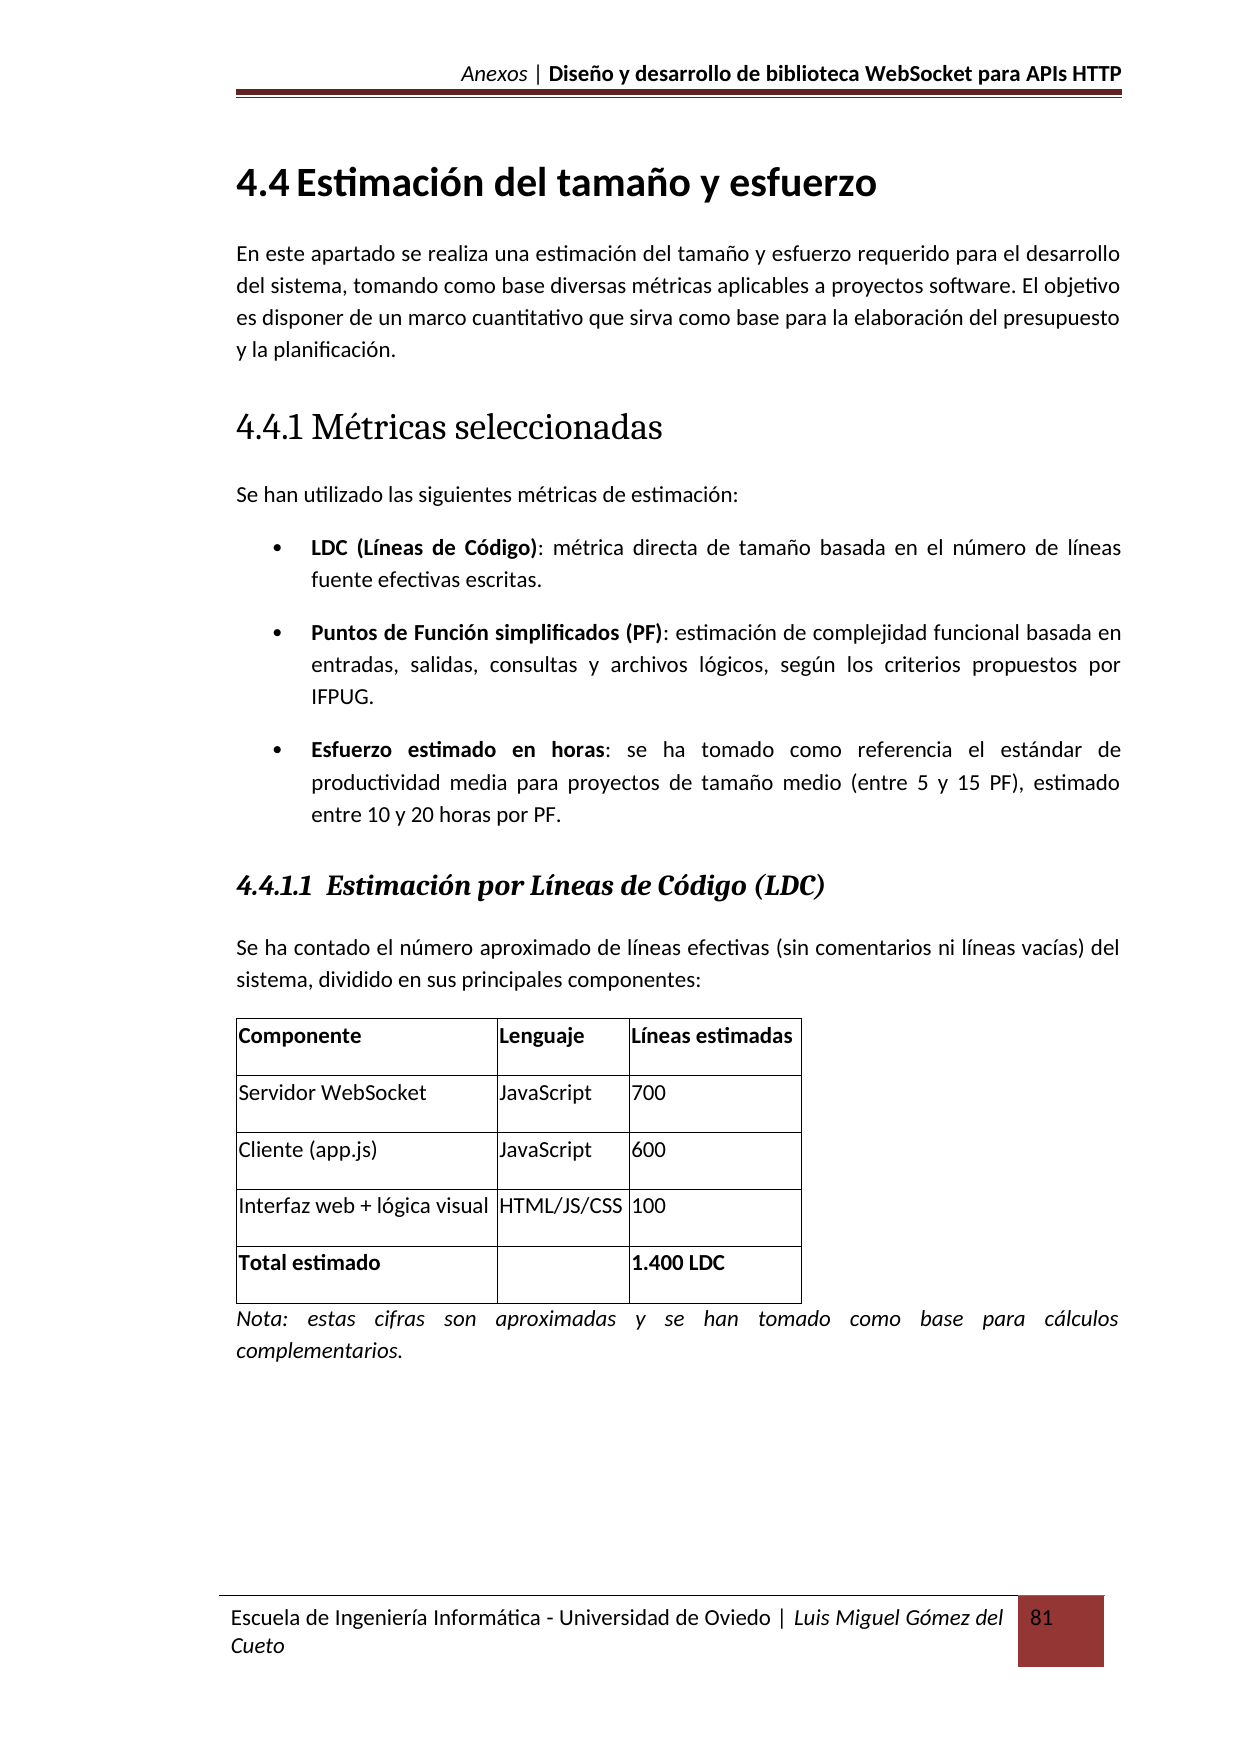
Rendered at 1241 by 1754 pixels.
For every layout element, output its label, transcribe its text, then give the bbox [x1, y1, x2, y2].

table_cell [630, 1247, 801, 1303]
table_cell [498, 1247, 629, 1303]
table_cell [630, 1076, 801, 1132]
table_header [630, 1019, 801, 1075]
subtitle Estimación por Líneas de Código (LDC) [236, 869, 1122, 903]
subtitle Estimación del tamaño y esfuerzo [236, 156, 1122, 206]
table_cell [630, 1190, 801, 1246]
list LDC (Líneas de Código): métrica directa de tamaño basada en el número de líneas fuente efectivas escritas. [274, 533, 1122, 593]
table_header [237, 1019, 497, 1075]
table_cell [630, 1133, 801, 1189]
text Se ha contado el número aproximado de líneas efectivas (sin comentarios ni líneas vacías) del sistema, dividido en sus principales componentes: [236, 933, 1122, 993]
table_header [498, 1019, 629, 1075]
list Puntos de Función simplificados (PF): estimación de complejidad funcional basada en entradas, salidas, consultas y archivos lógicos, según los criterios propuestos por IFPUG. [274, 618, 1122, 711]
list Esfuerzo estimado en horas: se ha tomado como referencia el estándar de productividad media para proyectos de tamaño medio (entre 5 y 15 PF), estimado entre 10 y 20 horas por PF. [274, 736, 1122, 828]
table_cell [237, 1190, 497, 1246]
subtitle Métricas seleccionadas [236, 405, 1122, 448]
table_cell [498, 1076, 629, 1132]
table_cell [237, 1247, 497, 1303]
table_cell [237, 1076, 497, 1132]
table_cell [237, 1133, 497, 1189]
text Se han utilizado las siguientes métricas de estimación: [236, 480, 1122, 508]
text Nota: estas cifras son aproximadas y se han tomado como base para cálculos complementarios. [236, 1304, 1122, 1364]
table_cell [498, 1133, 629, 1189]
text En este apartado se realiza una estimación del tamaño y esfuerzo requerido para el desarrollo del sistema, tomando como base diversas métricas aplicables a proyectos software. El objetivo es disponer de un marco cuantitativo que sirva como base para la elaboración del presupuesto y la planificación. [236, 239, 1122, 364]
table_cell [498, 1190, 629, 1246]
